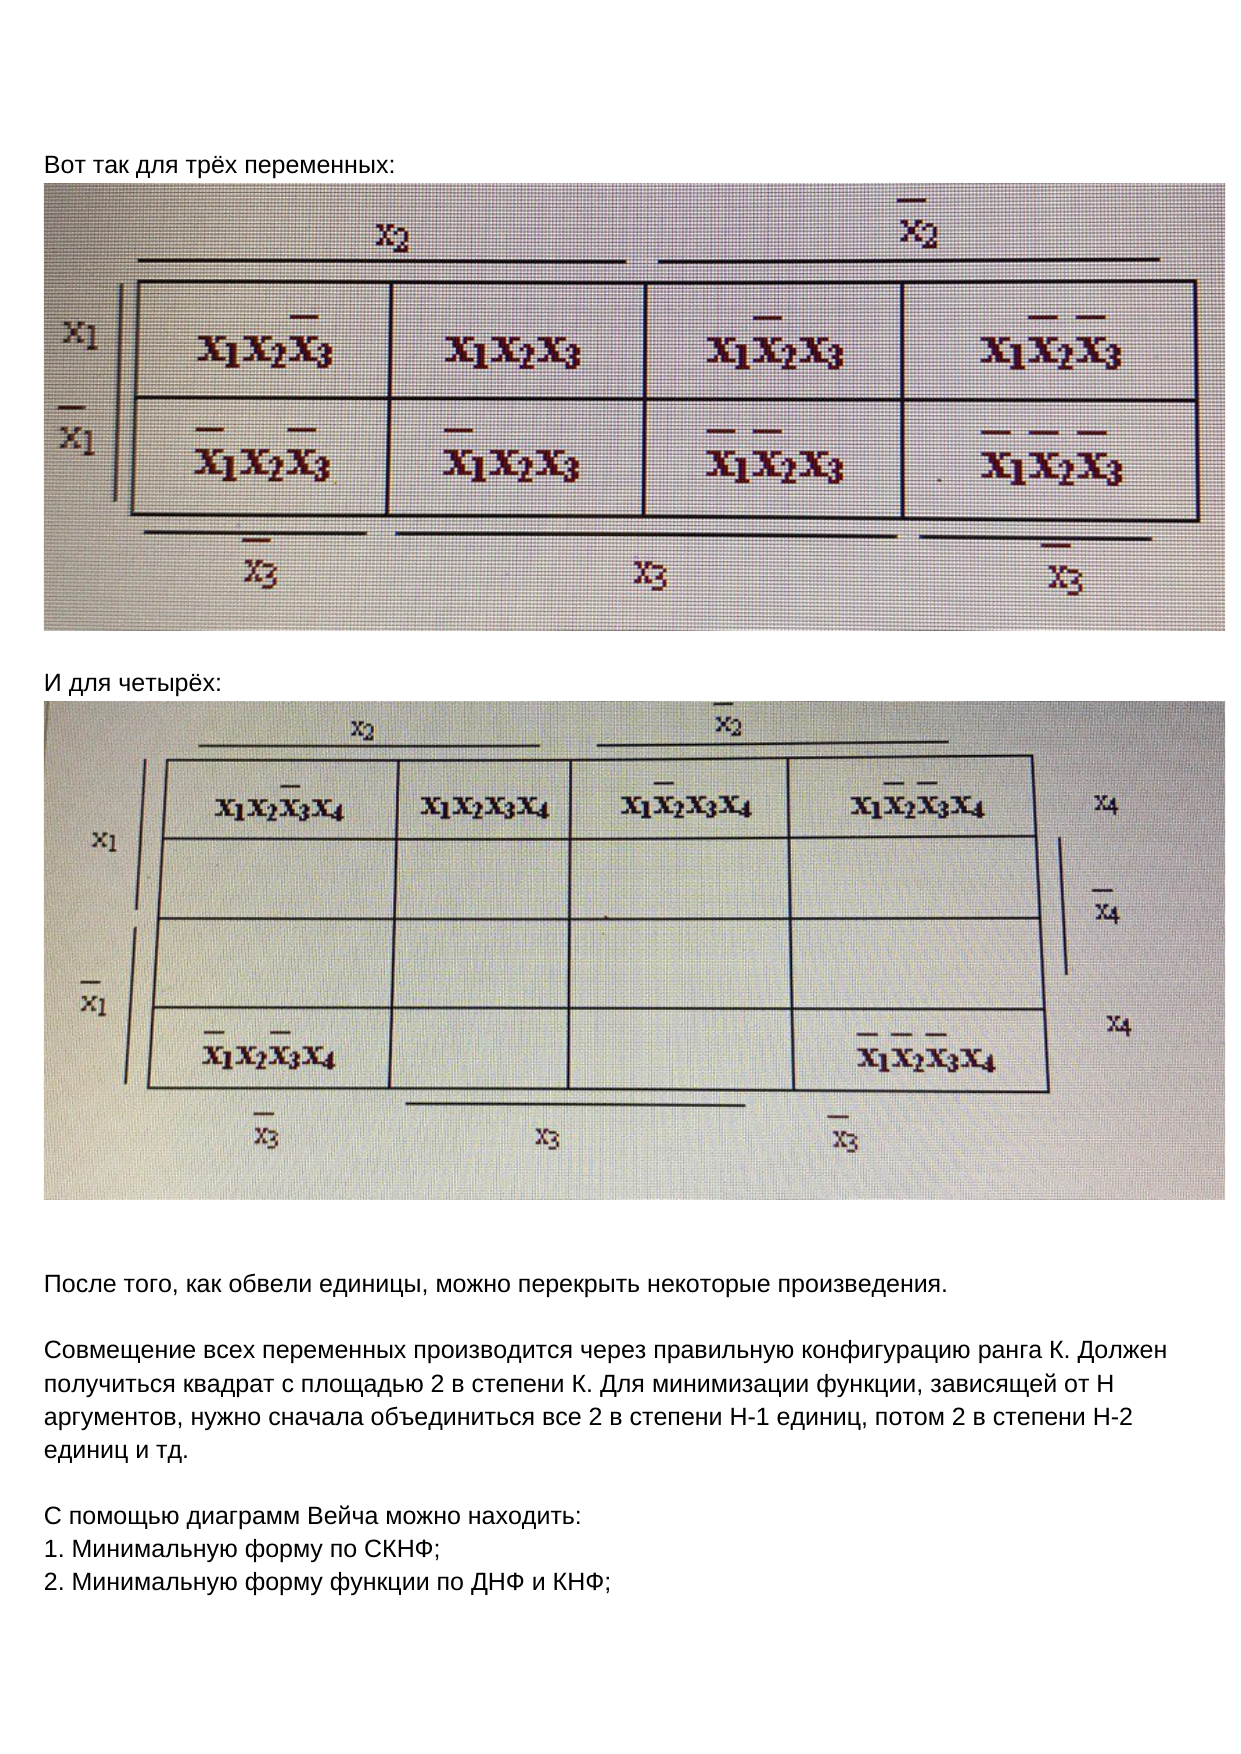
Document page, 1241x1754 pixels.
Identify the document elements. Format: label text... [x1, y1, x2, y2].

text После того, как обвели единицы, можно перекрыть некоторые произведения. [44, 1269, 1181, 1298]
text Совмещение всех переменных производится через правильную конфигурацию ранга К. Должен получиться квадрат с площадью 2 в степени К. Для минимизации функции, зависящей от Н аргументов, нужно сначала объединиться все 2 в степени Н-1 единиц, потом 2 в степени Н-2 единиц и тд. [44, 1336, 1181, 1463]
picture [43, 701, 1225, 1200]
text И для четырёх: [44, 668, 1181, 701]
text С помощью диаграмм Вейча можно находить: [44, 1501, 1181, 1529]
text Вот так для трёх переменных: [44, 150, 1181, 183]
picture [43, 183, 1225, 631]
text 2. Минимальную форму функции по ДНФ и КНФ; [44, 1567, 1181, 1595]
text 1. Минимальную форму по СКНФ; [44, 1534, 1181, 1562]
